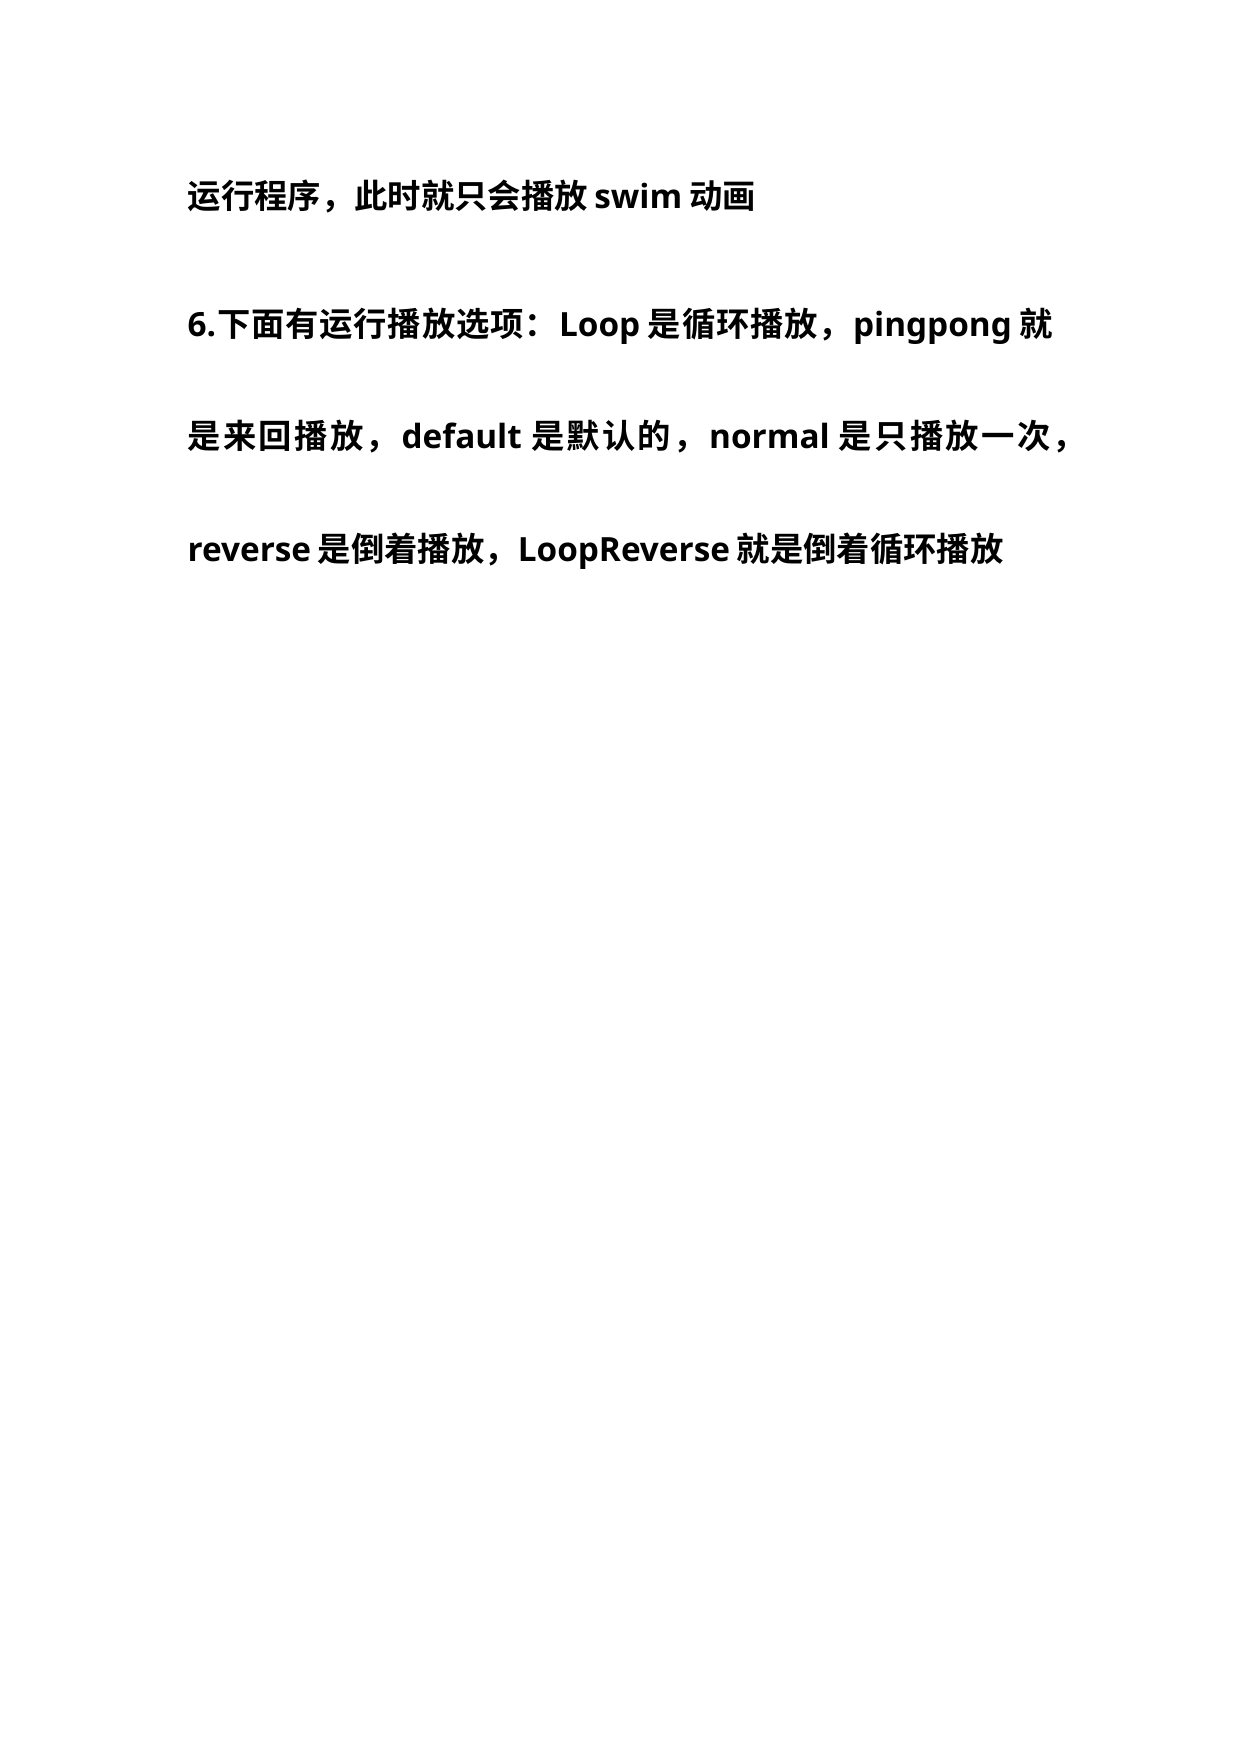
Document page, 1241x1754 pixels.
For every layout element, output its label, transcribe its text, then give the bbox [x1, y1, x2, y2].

subtitle 运行程序，此时就只会播放swim动画 [187, 162, 1053, 227]
subtitle 6.下面有运行播放选项：Loop是循环播放，pingpong就是来回播放，default是默认的，normal是只播放一次，reverse是倒着播放，LoopReverse就是倒着循环播放 [187, 289, 1053, 579]
